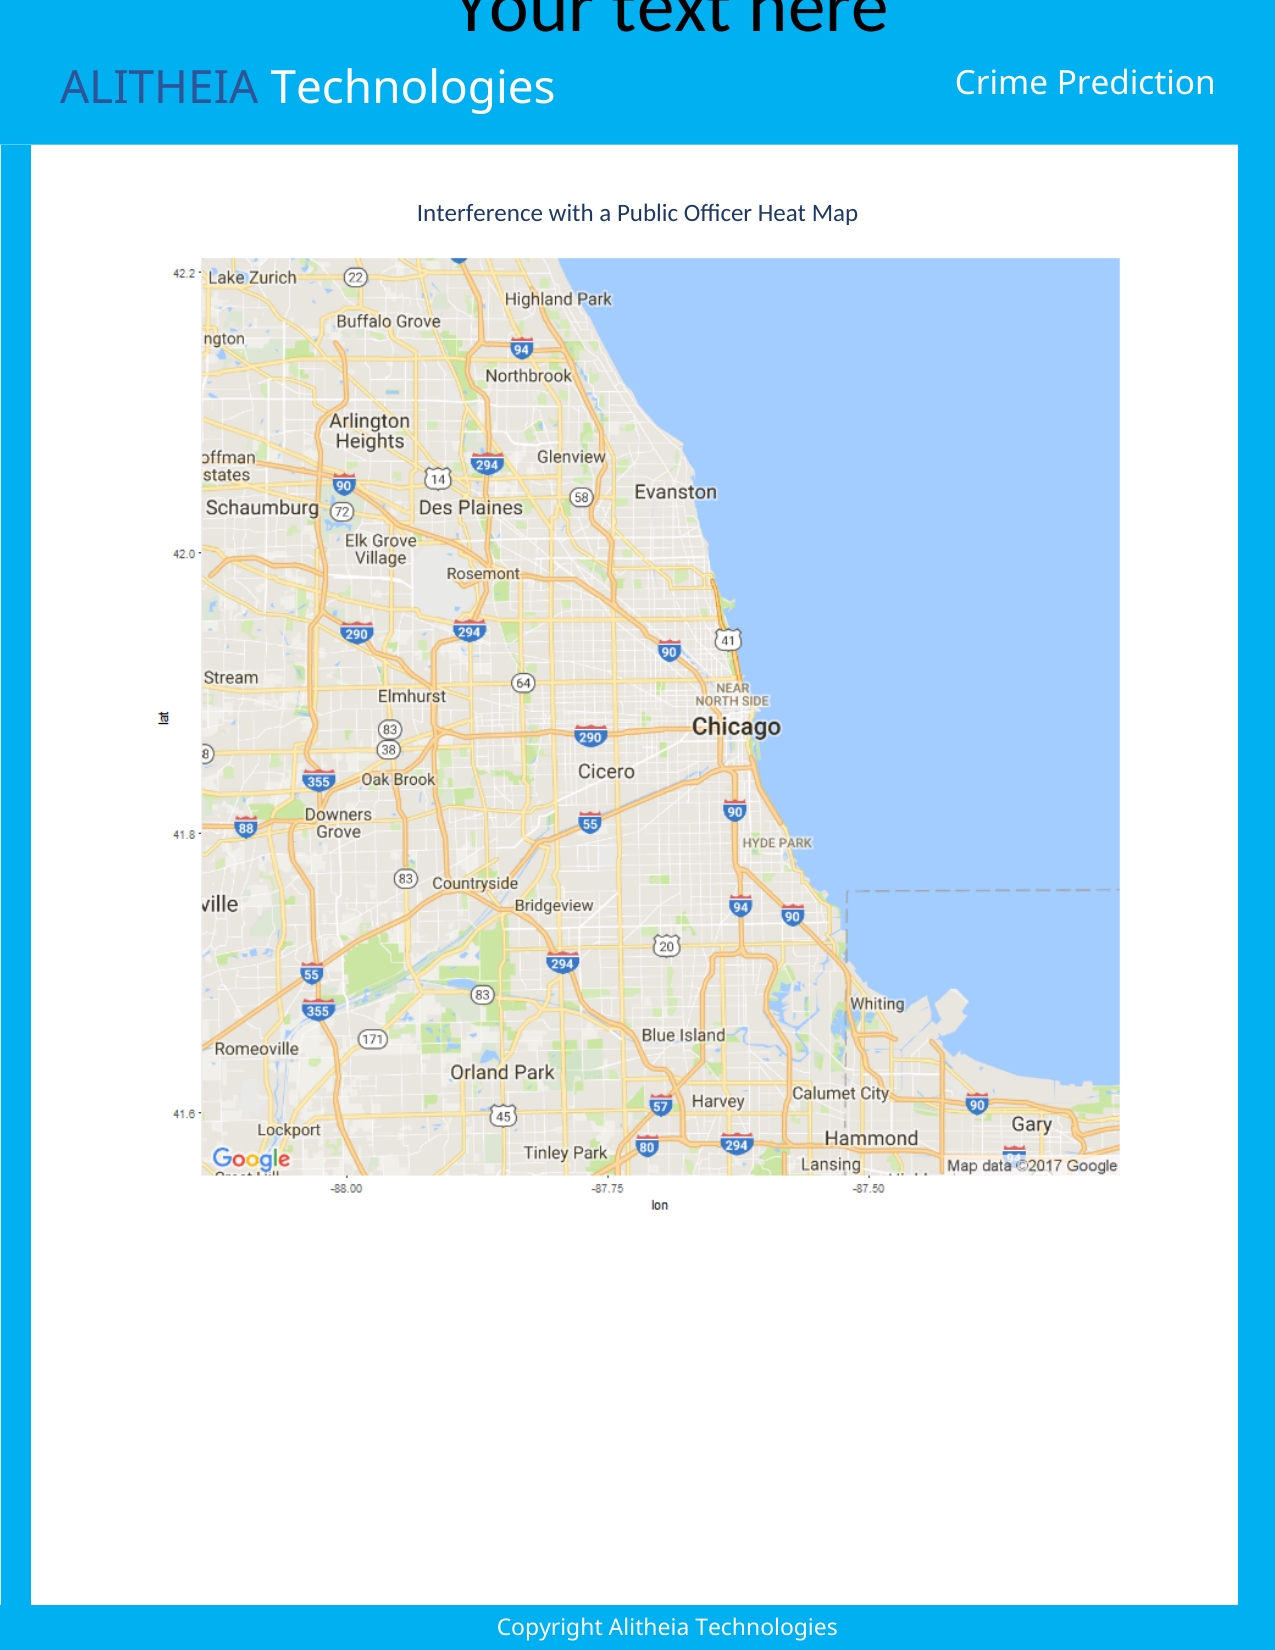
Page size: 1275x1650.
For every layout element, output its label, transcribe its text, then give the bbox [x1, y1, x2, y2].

text Interference with a Public Officer Heat Map [150, 197, 1125, 227]
picture [150, 246, 1125, 1222]
